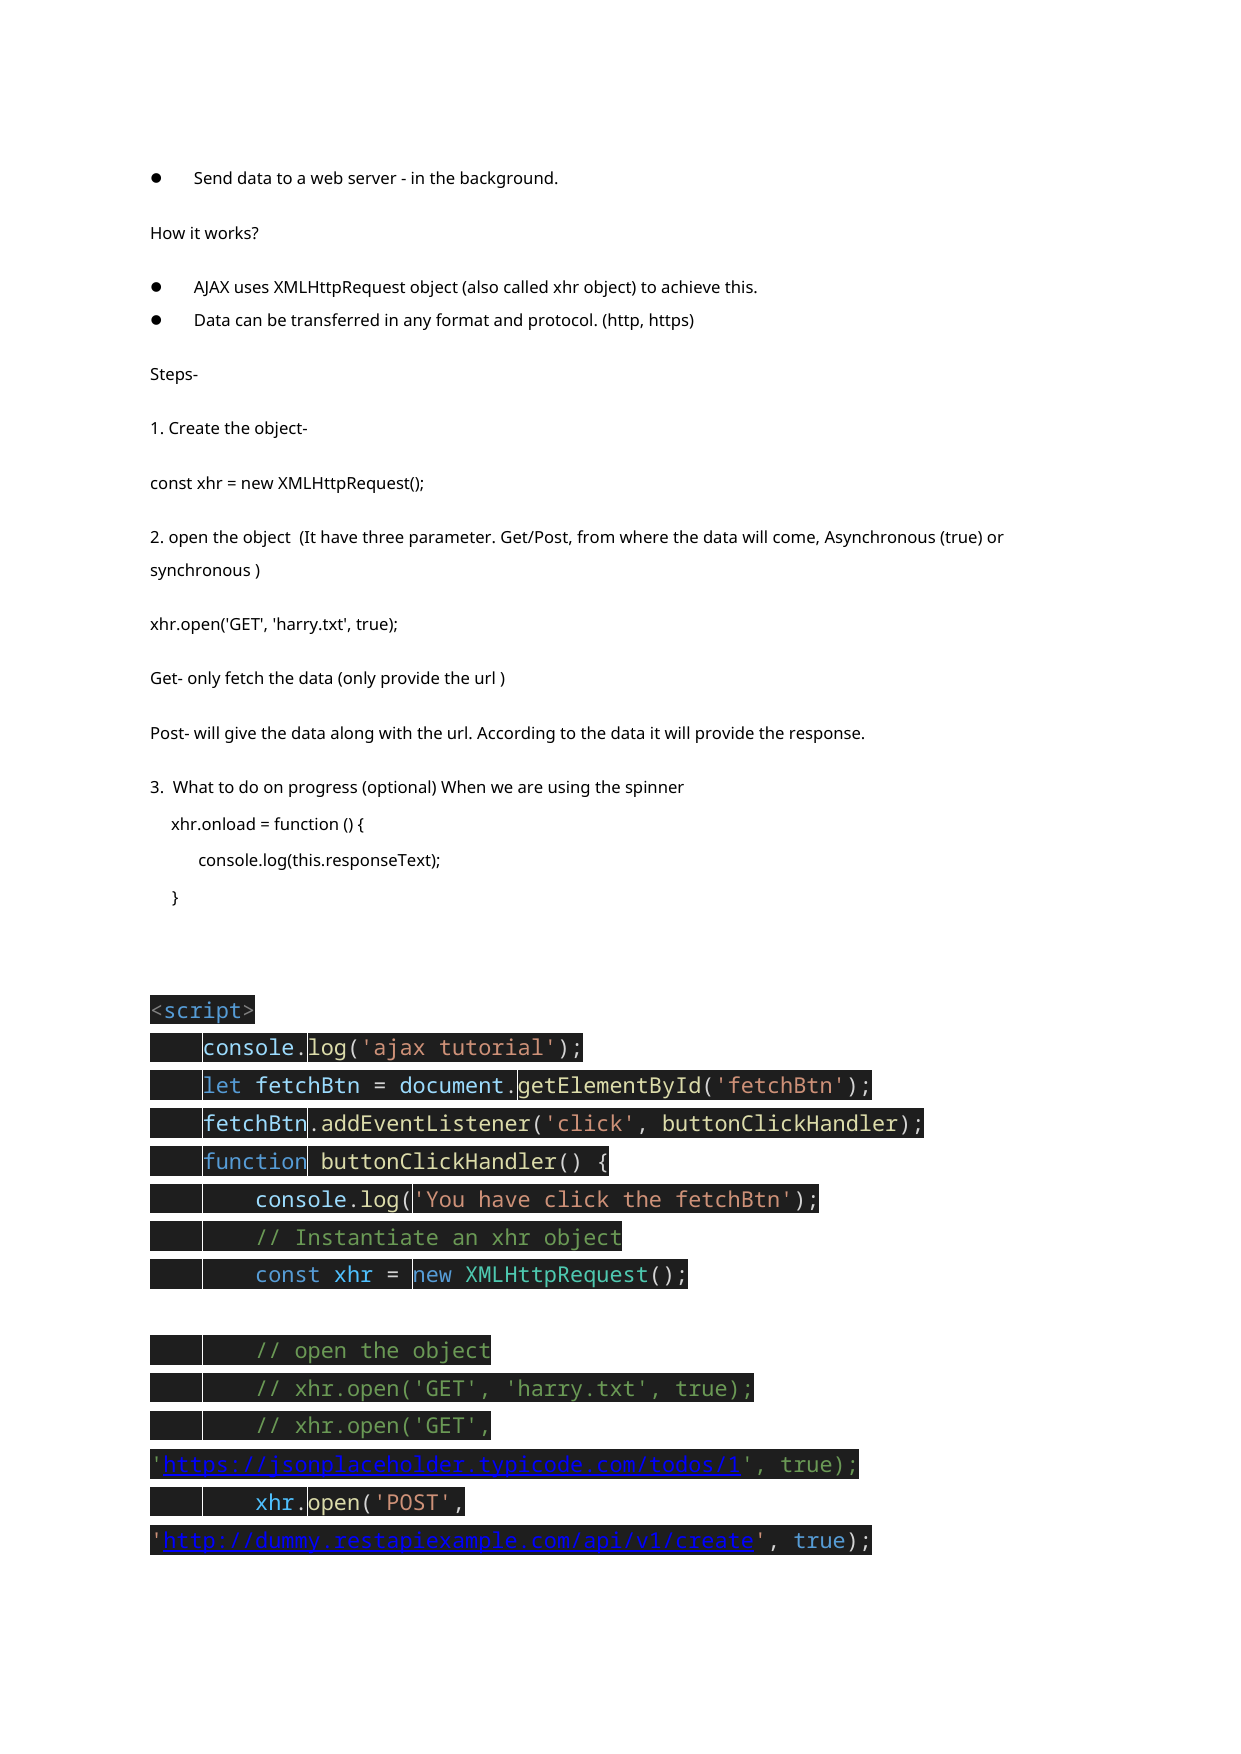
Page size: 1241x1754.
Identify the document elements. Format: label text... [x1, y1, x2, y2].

text Post- will give the data along with the url. According to the data it will provide the response. [150, 716, 1090, 749]
list Data can be transferred in any format and protocol. (http, https) [150, 303, 1090, 336]
list Create the object- [150, 412, 1090, 444]
text xhr.onload = function () { [150, 807, 1090, 840]
text const xhr = new XMLHttpRequest(); [150, 466, 1090, 499]
text // open the object [150, 1333, 1090, 1366]
text console.log(this.responseText); [150, 844, 1090, 876]
text } [150, 880, 1090, 913]
list Send data to a web server - in the background. [150, 162, 1090, 194]
text let fetchBtn = document.getElementById('fetchBtn'); [150, 1069, 1090, 1101]
text function buttonClickHandler() { [150, 1144, 1090, 1177]
text xhr.open('POST', 'http://dummy.restapiexample.com/api/v1/create', true); [150, 1485, 1090, 1556]
text How it works? [150, 216, 1090, 249]
text const xhr = new XMLHttpRequest(); [150, 1258, 1090, 1290]
text // xhr.open('GET', 'https://jsonplaceholder.typicode.com/todos/1', true); [150, 1409, 1090, 1480]
list open the object (It have three parameter. Get/Post, from where the data will come, Asynchronous (true) or synchronous ) [150, 521, 1090, 586]
text Steps- [150, 358, 1090, 390]
text console.log('You have click the fetchBtn'); [150, 1182, 1090, 1215]
text // Instantiate an xhr object [150, 1220, 1090, 1253]
text xhr.open('GET', 'harry.txt', true); [150, 608, 1090, 640]
text Get- only fetch the data (only provide the url ) [150, 662, 1090, 694]
text // xhr.open('GET', 'harry.txt', true); [150, 1371, 1090, 1404]
text <script> [150, 993, 1090, 1026]
list What to do on progress (optional) When we are using the spinner [150, 771, 1090, 803]
text fetchBtn.addEventListener('click', buttonClickHandler); [150, 1107, 1090, 1139]
list AJAX uses XMLHttpRequest object (also called xhr object) to achieve this. [150, 271, 1090, 303]
text console.log('ajax tutorial'); [150, 1031, 1090, 1063]
